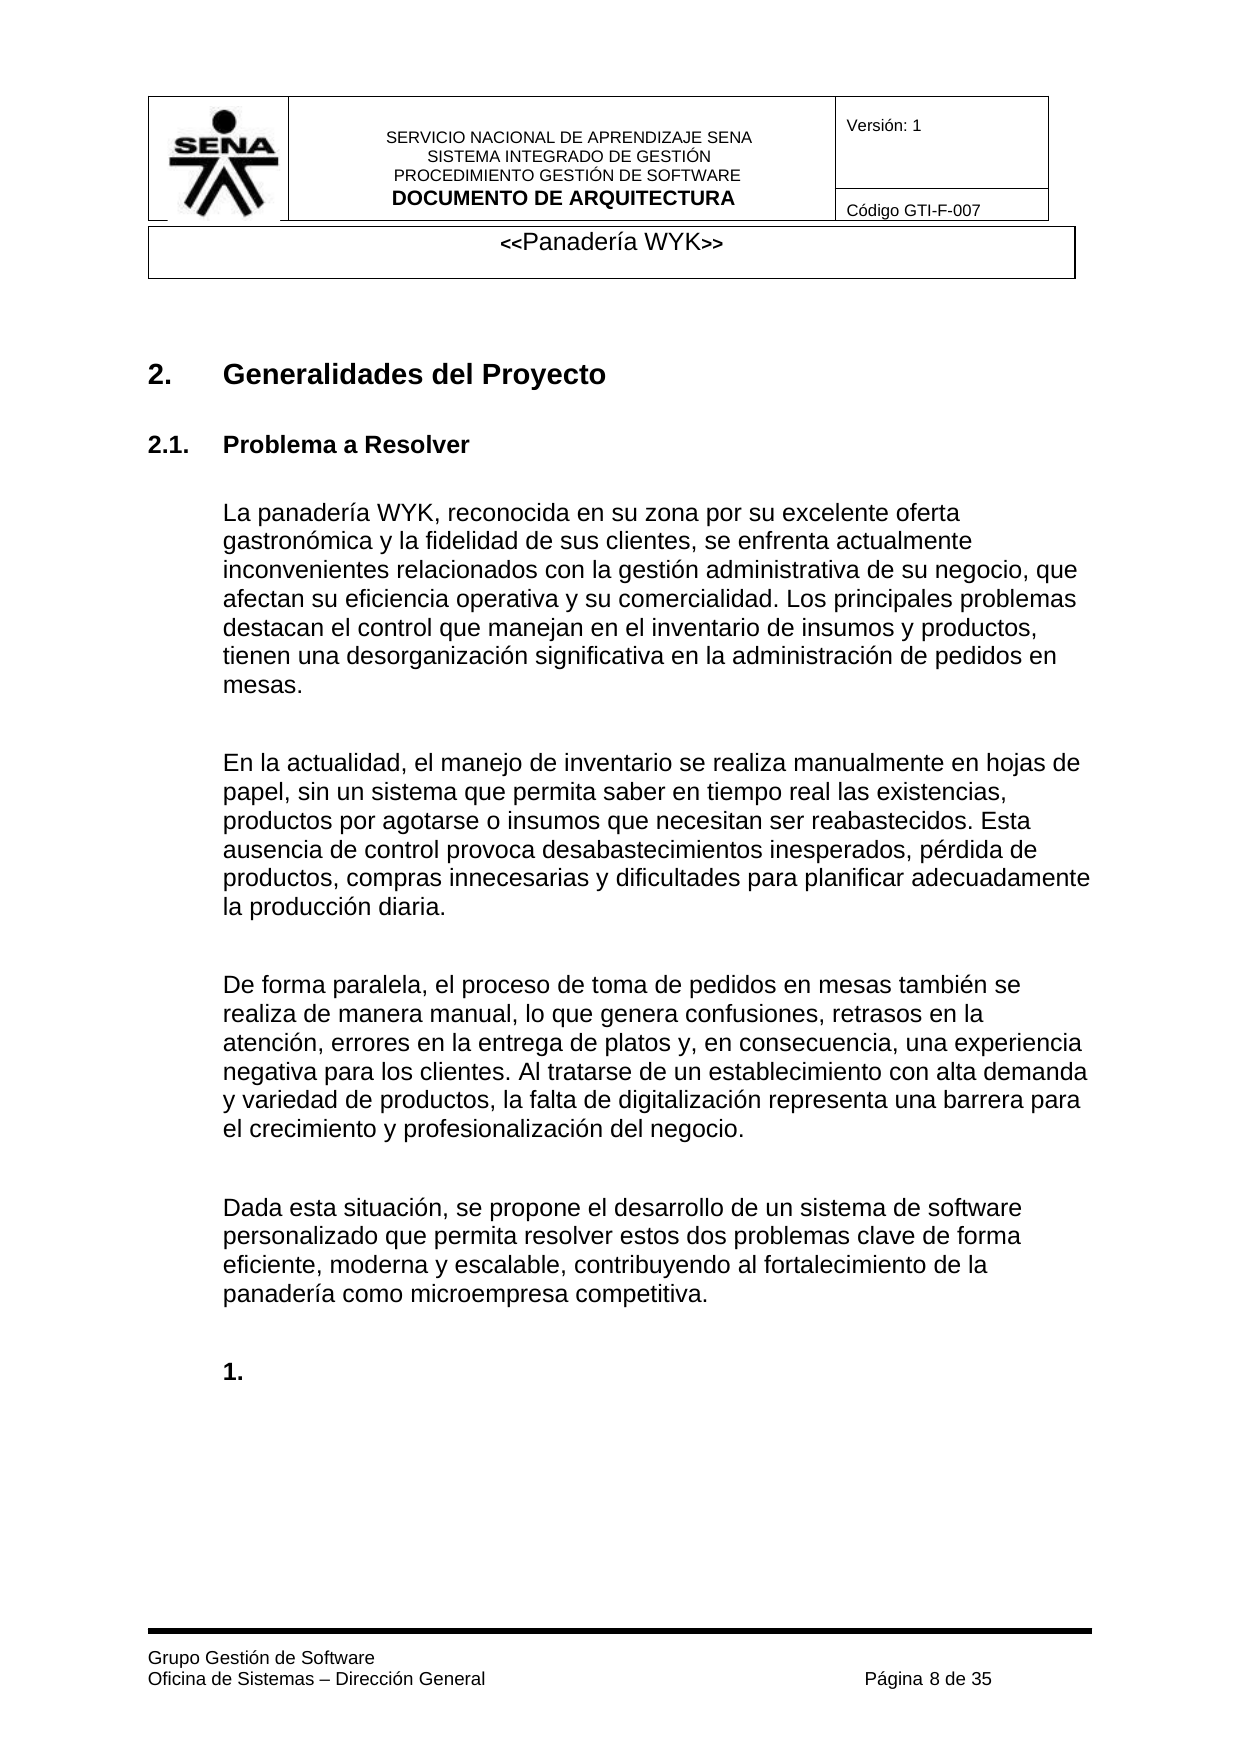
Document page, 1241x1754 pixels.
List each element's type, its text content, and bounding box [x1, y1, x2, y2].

subtitle Generalidades del Proyecto [148, 357, 1092, 391]
text De forma paralela, el proceso de toma de pedidos en mesas también se realiza de manera manual, lo que genera confusiones, retrasos en la atención, errores en la entrega de platos y, en consecuencia, una experiencia negativa para los clientes. Al tratarse de un establecimiento con alta demanda y variedad de productos, la falta de digitalización representa una barrera para el crecimiento y profesionalización del negocio. [223, 971, 1092, 1143]
picture [167, 106, 281, 221]
subtitle Problema a Resolver [148, 430, 1092, 458]
text La panadería WYK, reconocida en su zona por su excelente oferta gastronómica y la fidelidad de sus clientes, se enfrenta actualmente inconvenientes relacionados con la gestión administrativa de su negocio, que afectan su eficiencia operativa y su comercialidad. Los principales problemas destacan el control que manejan en el inventario de insumos y productos, tienen una desorganización significativa en la administración de pedidos en mesas. [223, 498, 1092, 699]
text En la actualidad, el manejo de inventario se realiza manualmente en hojas de papel, sin un sistema que permita saber en tiempo real las existencias, productos por agotarse o insumos que necesitan ser reabastecidos. Esta ausencia de control provoca desabastecimientos inesperados, pérdida de productos, compras innecesarias y dificultades para planificar adecuadamente la producción diaria. [223, 748, 1092, 921]
text Dada esta situación, se propone el desarrollo de un sistema de software personalizado que permita resolver estos dos problemas clave de forma eficiente, moderna y escalable, contribuyendo al fortalecimiento de la panadería como microempresa competitiva. [223, 1193, 1092, 1308]
